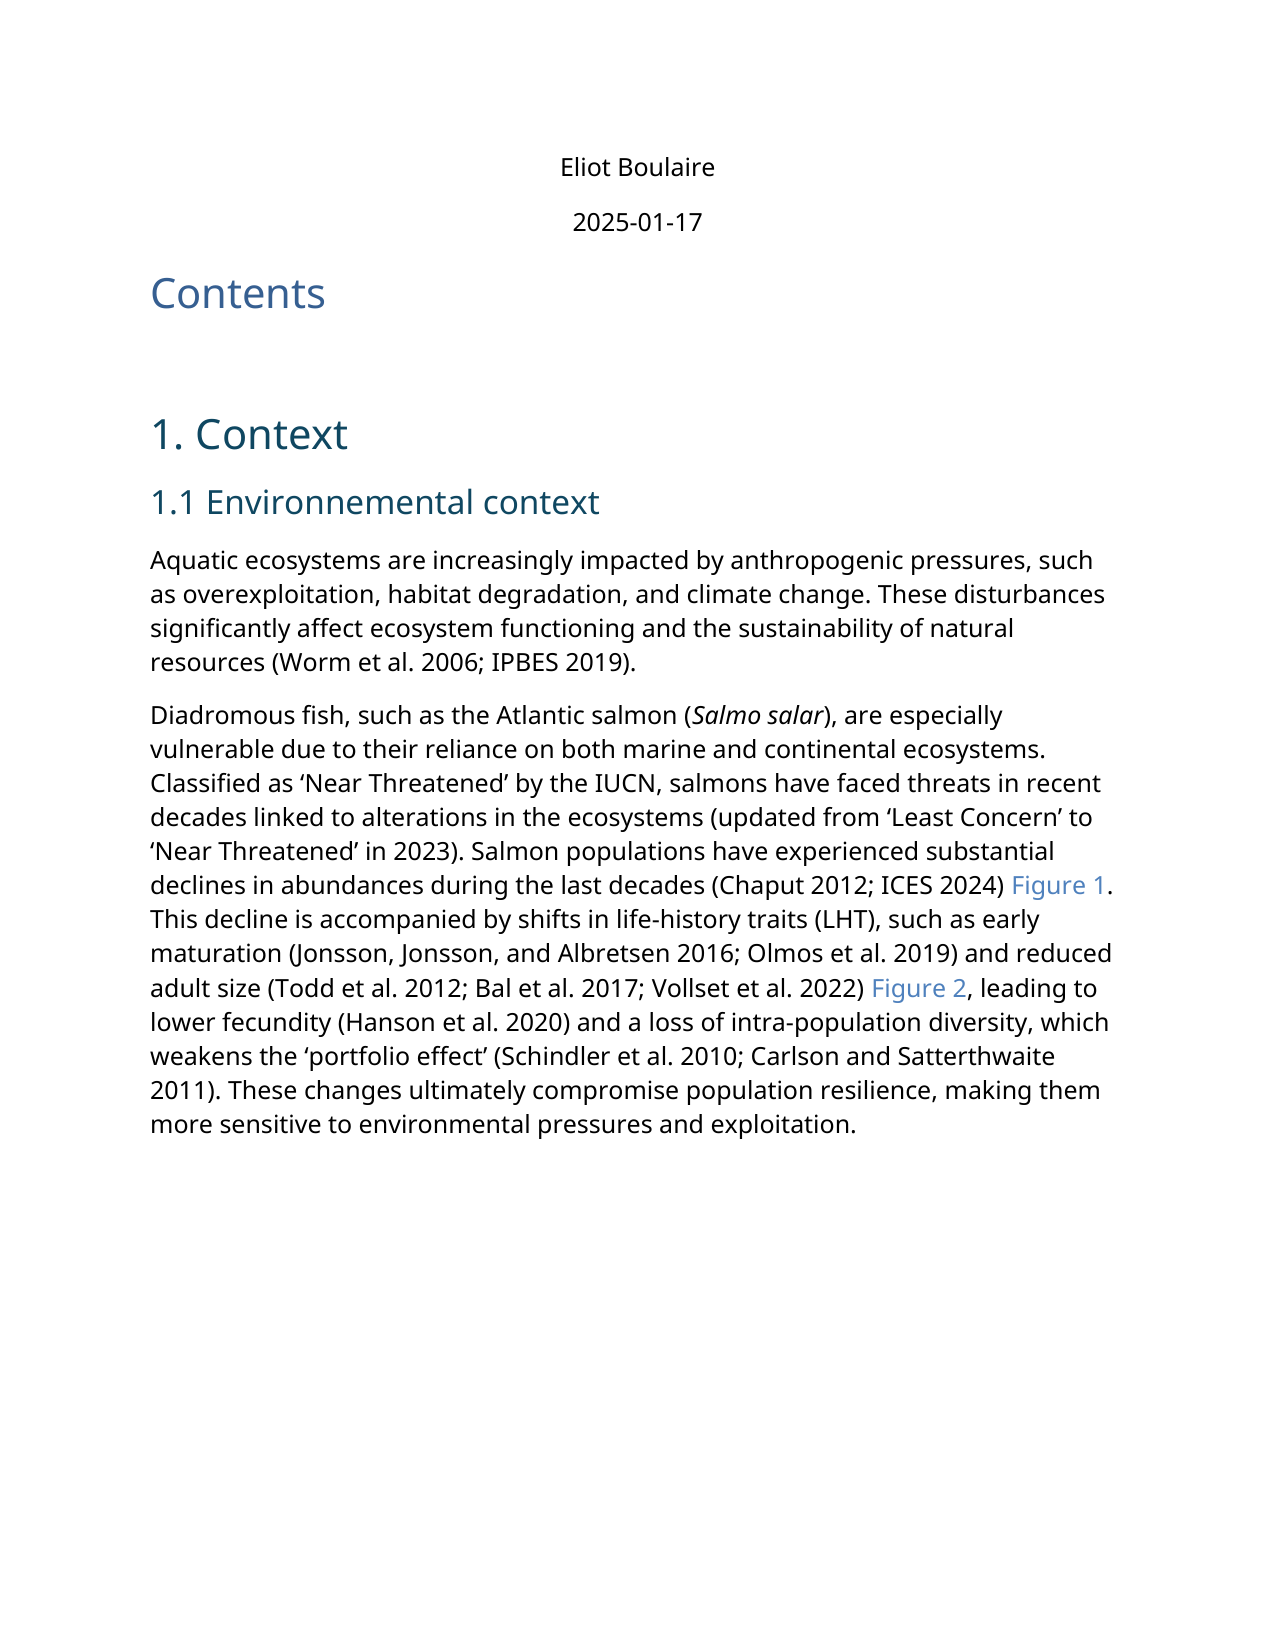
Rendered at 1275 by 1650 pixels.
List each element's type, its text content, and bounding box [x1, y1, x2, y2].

text Eliot Boulaire [150, 150, 1125, 184]
subtitle 1. Context [150, 405, 1125, 462]
text Aquatic ecosystems are increasingly impacted by anthropogenic pressures, such as overexploitation, habitat degradation, and climate change. These disturbances significantly affect ecosystem functioning and the sustainability of natural resources (Worm et al. 2006; IPBES 2019). [150, 543, 1125, 679]
text 2025-01-17 [150, 205, 1125, 239]
text Diadromous fish, such as the Atlantic salmon (Salmo salar), are especially vulnerable due to their reliance on both marine and continental ecosystems. Classified as ‘Near Threatened’ by the IUCN, salmons have faced threats in recent decades linked to alterations in the ecosystems (updated from ‘Least Concern’ to ‘Near Threatened’ in 2023). Salmon populations have experienced substantial declines in abundances during the last decades (Chaput 2012; ICES 2024) Figure 1. This decline is accompanied by shifts in life-history traits (LHT), such as early maturation (Jonsson, Jonsson, and Albretsen 2016; Olmos et al. 2019) and reduced adult size (Todd et al. 2012; Bal et al. 2017; Vollset et al. 2022) Figure 2, leading to lower fecundity (Hanson et al. 2020) and a loss of intra-population diversity, which weakens the ‘portfolio effect’ (Schindler et al. 2010; Carlson and Satterthwaite 2011). These changes ultimately compromise population resilience, making them more sensitive to environmental pressures and exploitation. [150, 698, 1125, 1141]
subtitle 1.1 Environnemental context [150, 478, 1125, 524]
